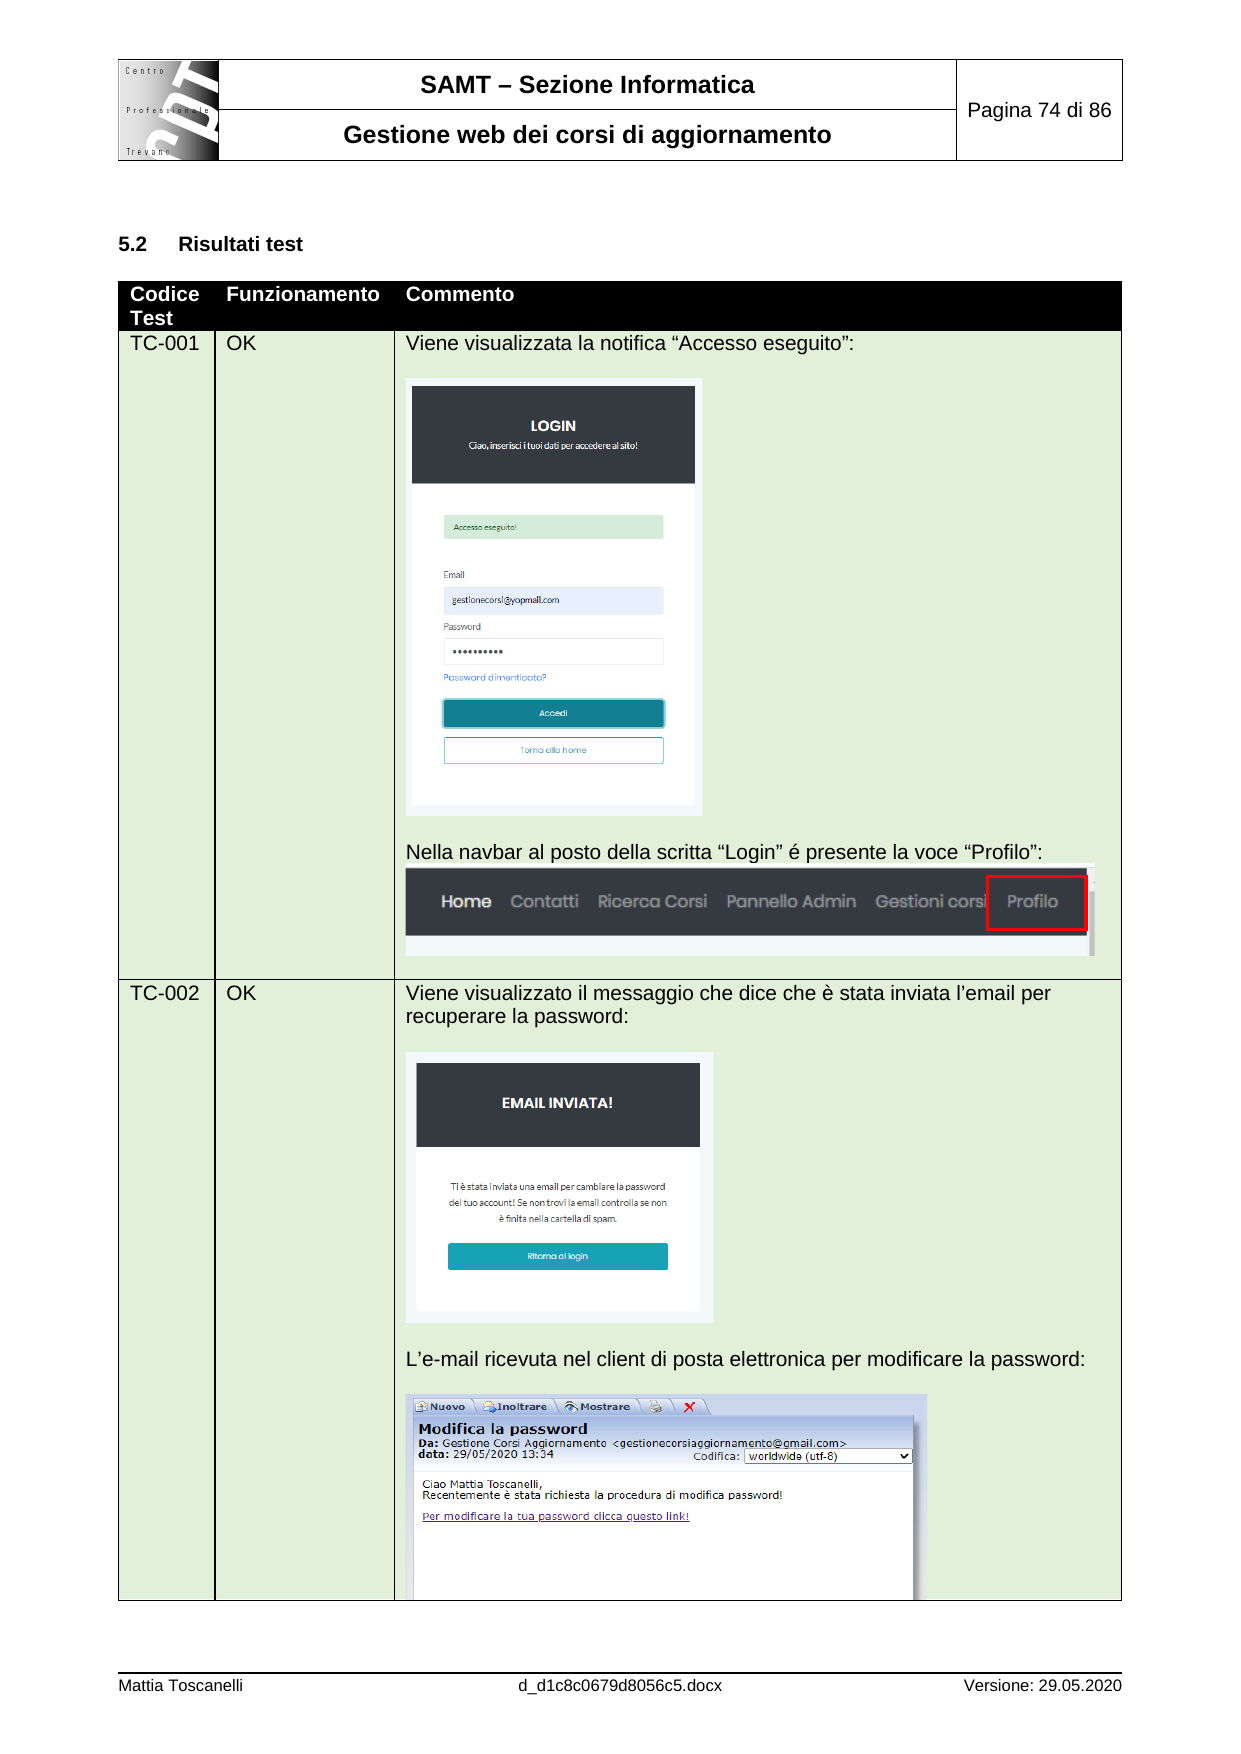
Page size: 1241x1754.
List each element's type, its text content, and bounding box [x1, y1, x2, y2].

table_header Commento [395, 282, 1121, 330]
table_cell TC-002 [119, 980, 214, 1599]
table_cell TC-001 [119, 331, 214, 979]
table_header Codice Test [119, 282, 214, 330]
picture [118, 60, 219, 160]
table_cell OK [216, 331, 394, 979]
table_cell OK [216, 980, 394, 1599]
table_header Funzionamento [216, 282, 394, 330]
subtitle Risultati test [118, 232, 1122, 256]
picture [405, 1052, 714, 1323]
picture [405, 378, 703, 816]
table_cell Viene visualizzata la notifica “Accesso eseguito”: Nella navbar al posto della scritta “Login” é presente la voce “Profilo”: [395, 331, 1121, 979]
picture [405, 1394, 928, 1600]
picture [405, 863, 1095, 956]
